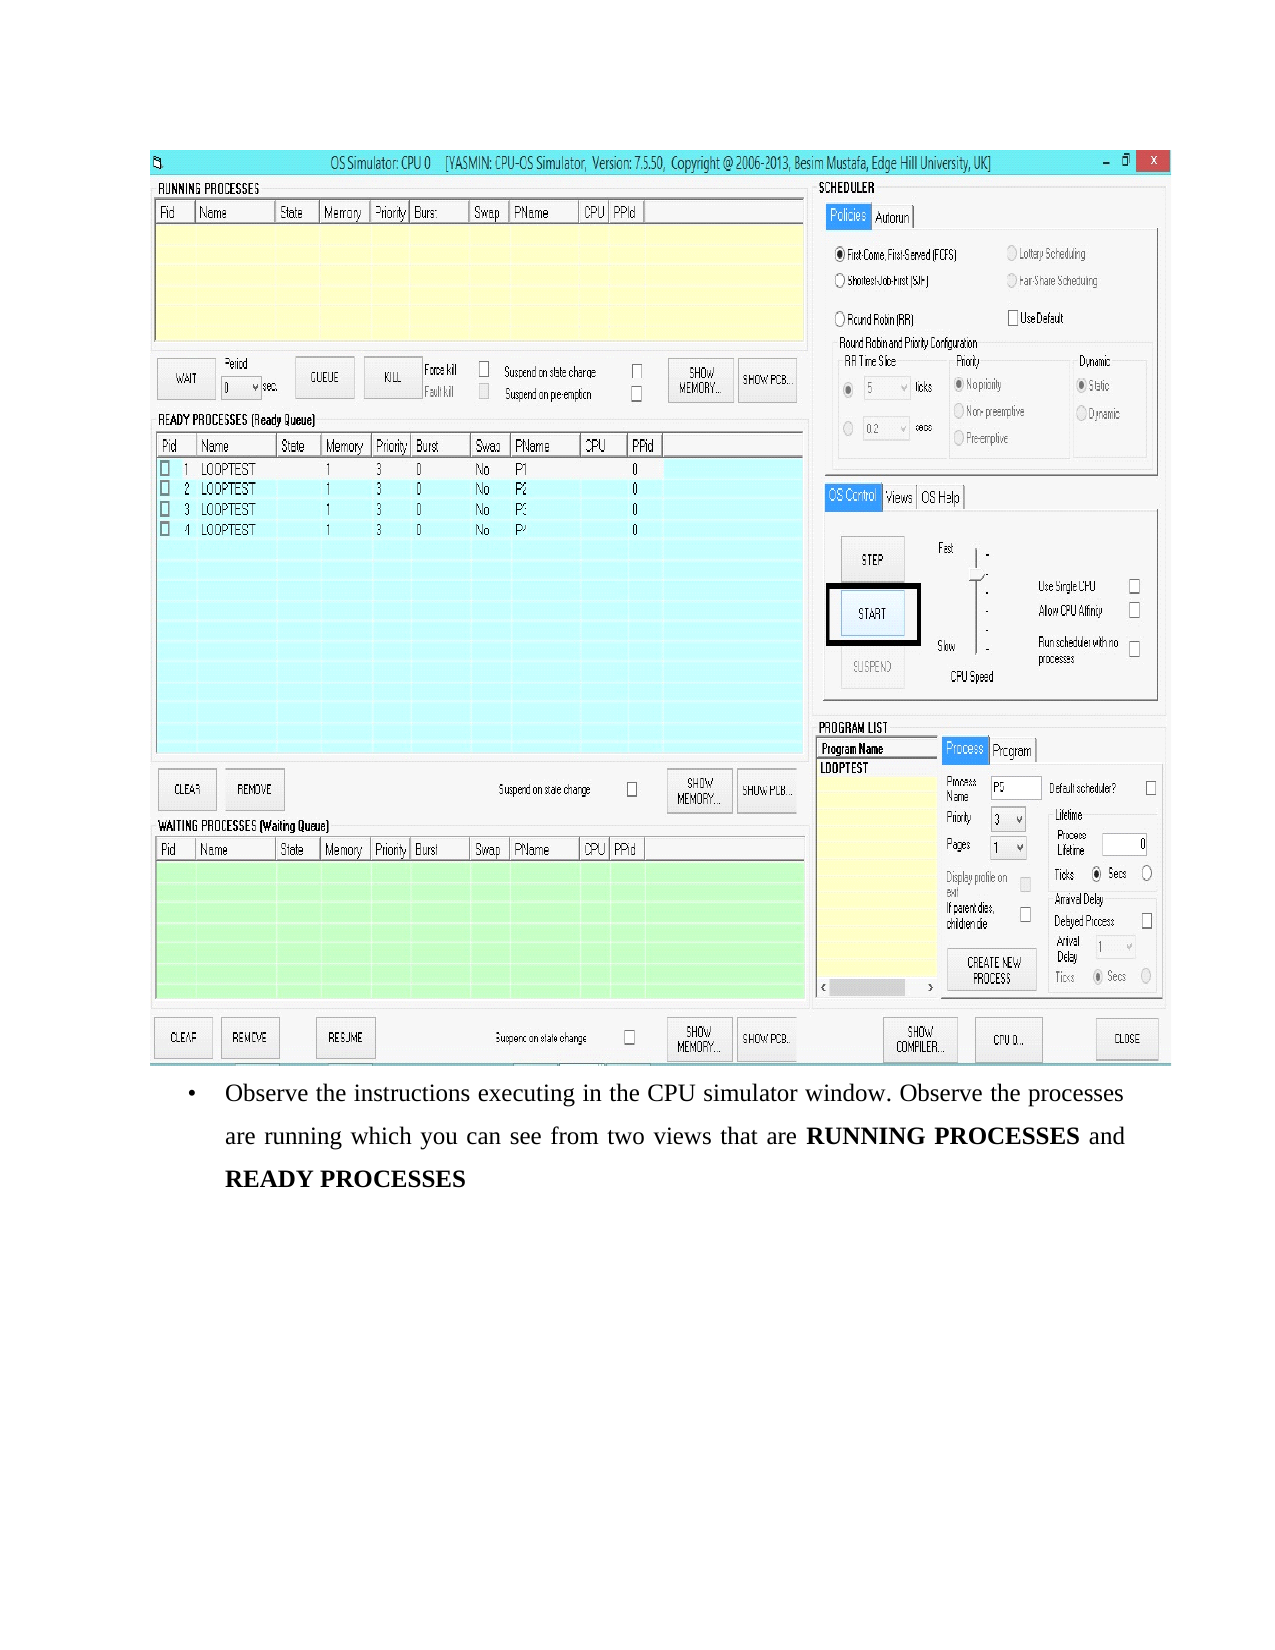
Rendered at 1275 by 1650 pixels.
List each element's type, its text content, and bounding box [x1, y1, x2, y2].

list Observe the instructions executing in the CPU simulator window. Observe the processes are running which you can see from two views that are RUNNING PROCESSES and READY PROCESSES [187, 1078, 1125, 1193]
picture [150, 150, 1172, 1066]
